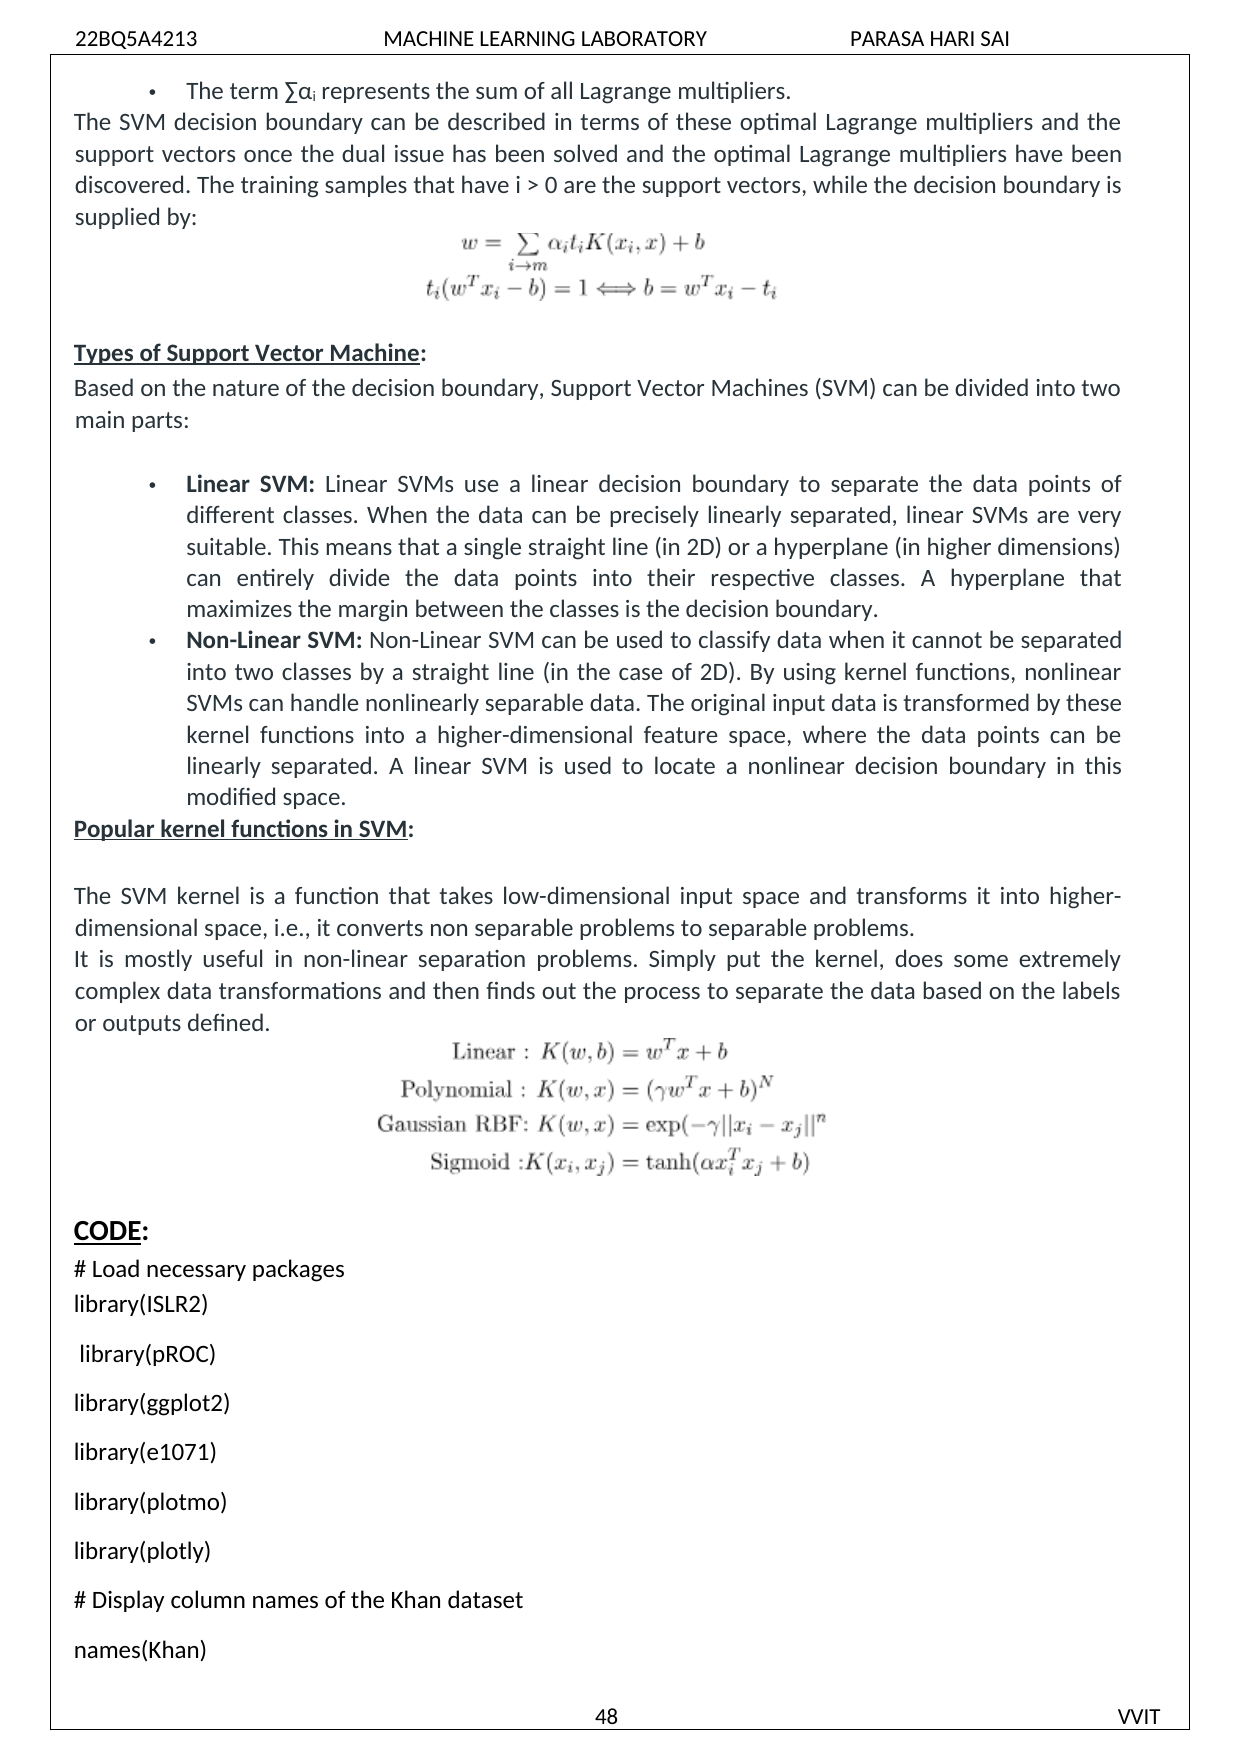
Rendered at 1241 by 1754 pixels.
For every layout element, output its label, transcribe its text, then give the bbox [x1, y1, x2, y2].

text It is mostly useful in non-linear separation problems. Simply put the kernel, does some extremely complex data transformations and then finds out the process to separate the data based on the labels or outputs defined. [73, 943, 1123, 1037]
text names(Khan) [73, 1634, 740, 1664]
text library(pROC) [73, 1338, 459, 1368]
picture [377, 1038, 827, 1176]
text library(e1071) [73, 1437, 459, 1467]
text library(ggplot2) [73, 1387, 459, 1418]
text The SVM decision boundary can be described in terms of these optimal Lagrange multipliers and the support vectors once the dual issue has been solved and the optimal Lagrange multipliers have been discovered. The training samples that have i > 0 are the support vectors, while the decision boundary is supplied by: [73, 106, 1123, 232]
text Popular kernel functions in SVM: [73, 813, 1165, 843]
list The term ∑αi represents the sum of all Lagrange multipliers. [148, 75, 1123, 106]
text library(plotmo) [73, 1486, 459, 1516]
text CODE: [73, 1212, 1165, 1248]
picture [426, 233, 777, 301]
list Non-Linear SVM: Non-Linear SVM can be used to classify data when it cannot be separated into two classes by a straight line (in the case of 2D). By using kernel functions, nonlinear SVMs can handle nonlinearly separable data. The original input data is transformed by these kernel functions into a higher-dimensional feature space, where the data points can be linearly separated. A linear SVM is used to locate a nonlinear decision boundary in this modified space. [148, 625, 1123, 812]
text library(ISLR2) [73, 1288, 459, 1319]
text # Load necessary packages [73, 1253, 740, 1284]
list Linear SVM: Linear SVMs use a linear decision boundary to separate the data points of different classes. When the data can be precisely linearly separated, linear SVMs are very suitable. This means that a single straight line (in 2D) or a hyperplane (in higher dimensions) can entirely divide the data points into their respective classes. A hyperplane that maximizes the margin between the classes is the decision boundary. [148, 468, 1123, 624]
text Based on the nature of the decision boundary, Support Vector Machines (SVM) can be divided into two main parts: [73, 372, 1123, 434]
text library(plotly) [73, 1535, 459, 1566]
text # Display column names of the Khan dataset [73, 1585, 740, 1615]
text The SVM kernel is a function that takes low-dimensional input space and transforms it into higher-dimensional space, i.e., it converts non separable problems to separable problems. [73, 880, 1123, 942]
text Types of Support Vector Machine: [73, 337, 1165, 368]
